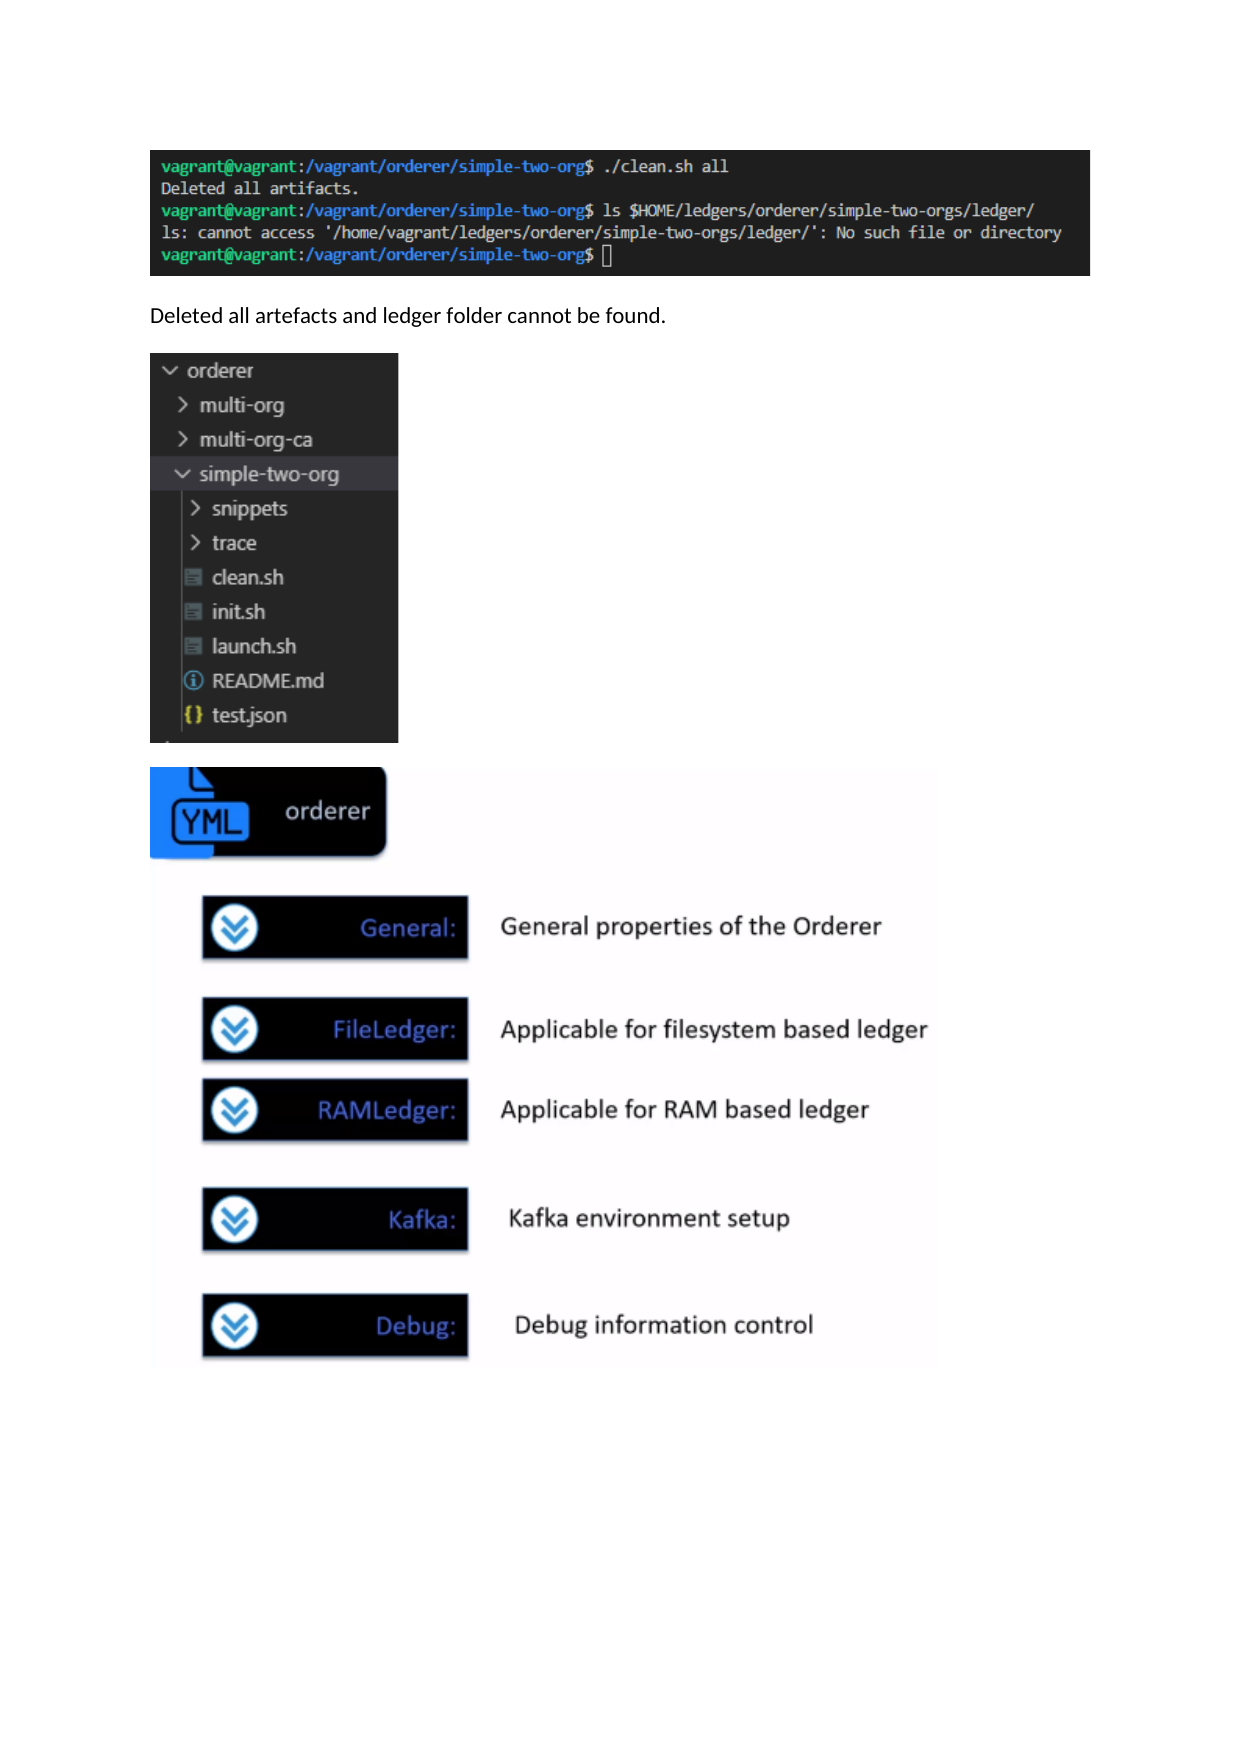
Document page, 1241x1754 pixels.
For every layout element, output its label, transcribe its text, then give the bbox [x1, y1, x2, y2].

picture [150, 150, 1091, 276]
text Deleted all artefacts and ledger folder cannot be found. [150, 301, 1090, 329]
picture [150, 767, 938, 1367]
picture [150, 353, 399, 743]
